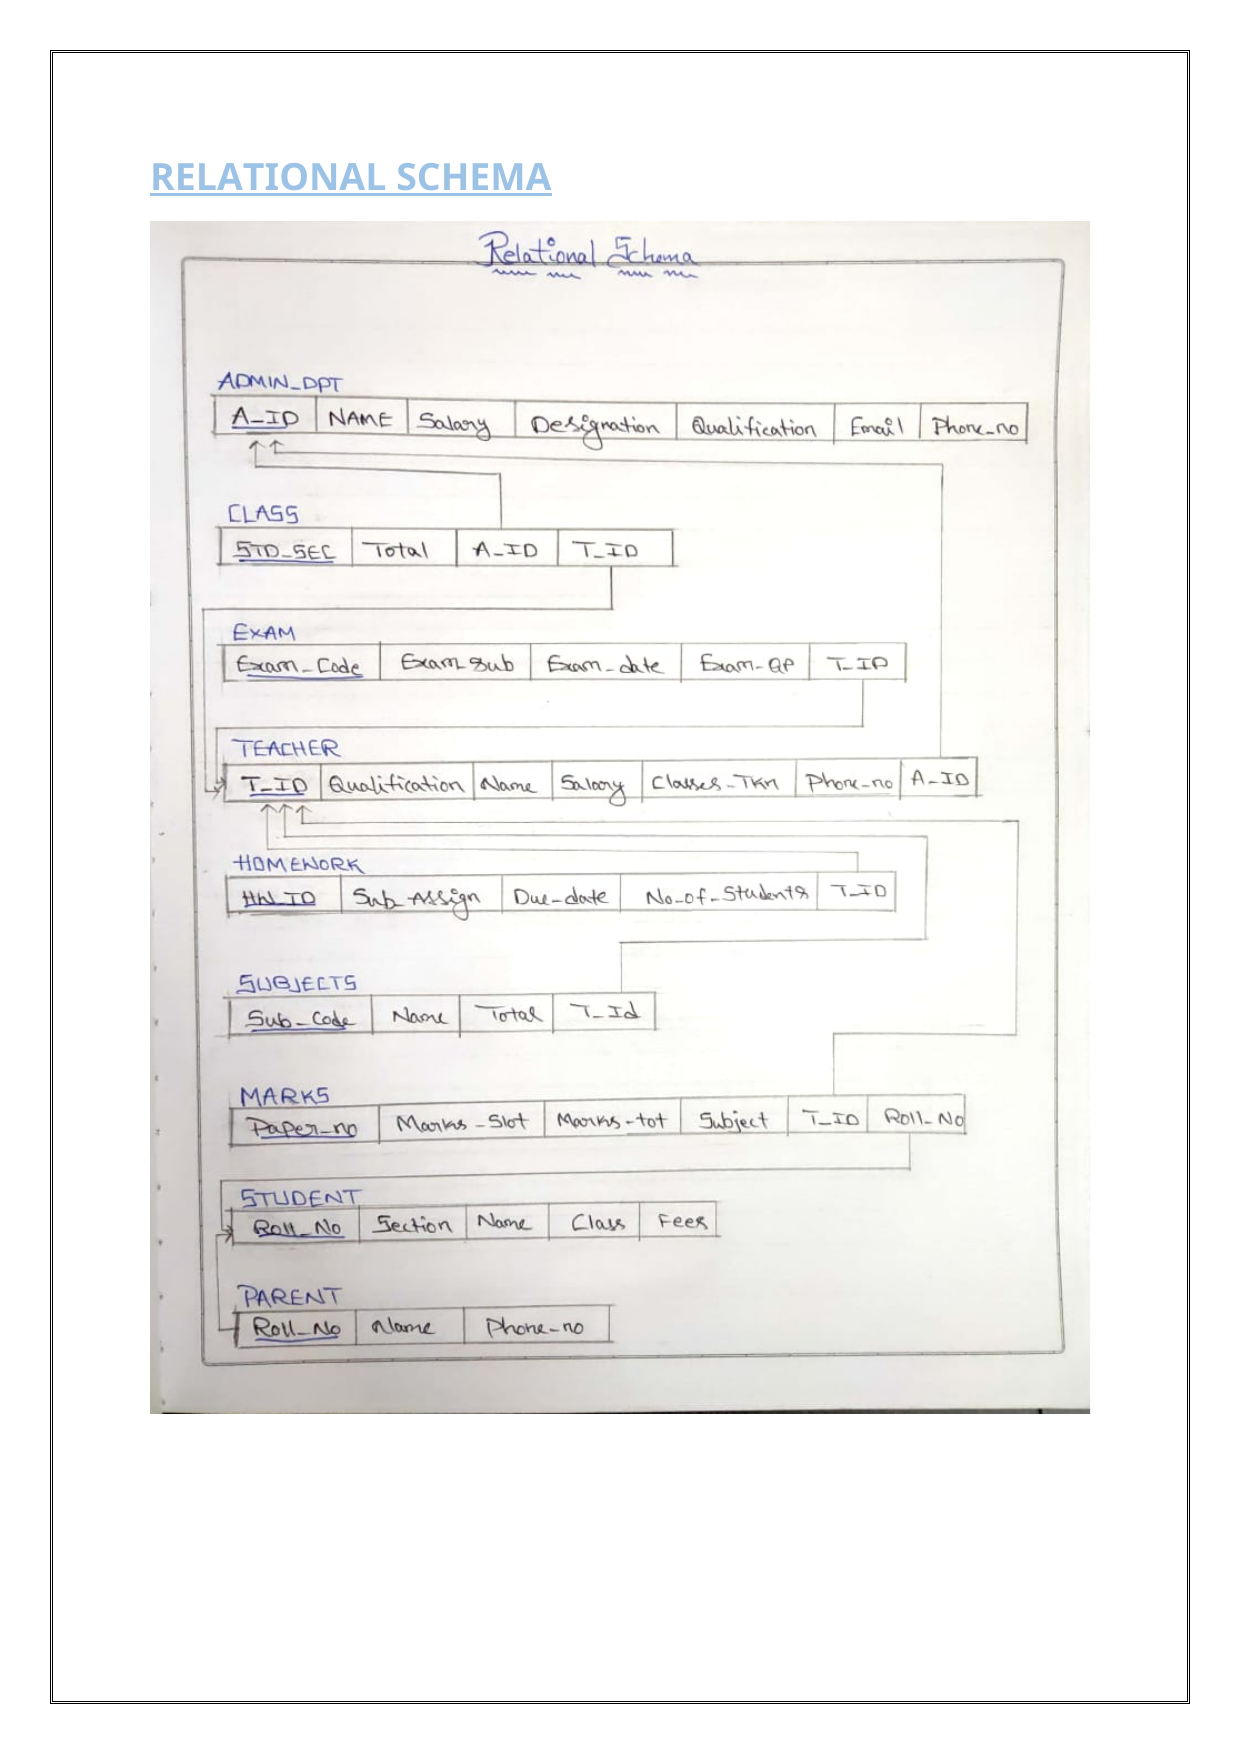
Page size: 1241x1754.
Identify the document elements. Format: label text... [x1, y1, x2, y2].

text RELATIONAL SCHEMA [150, 150, 1090, 201]
picture [150, 221, 1091, 1414]
